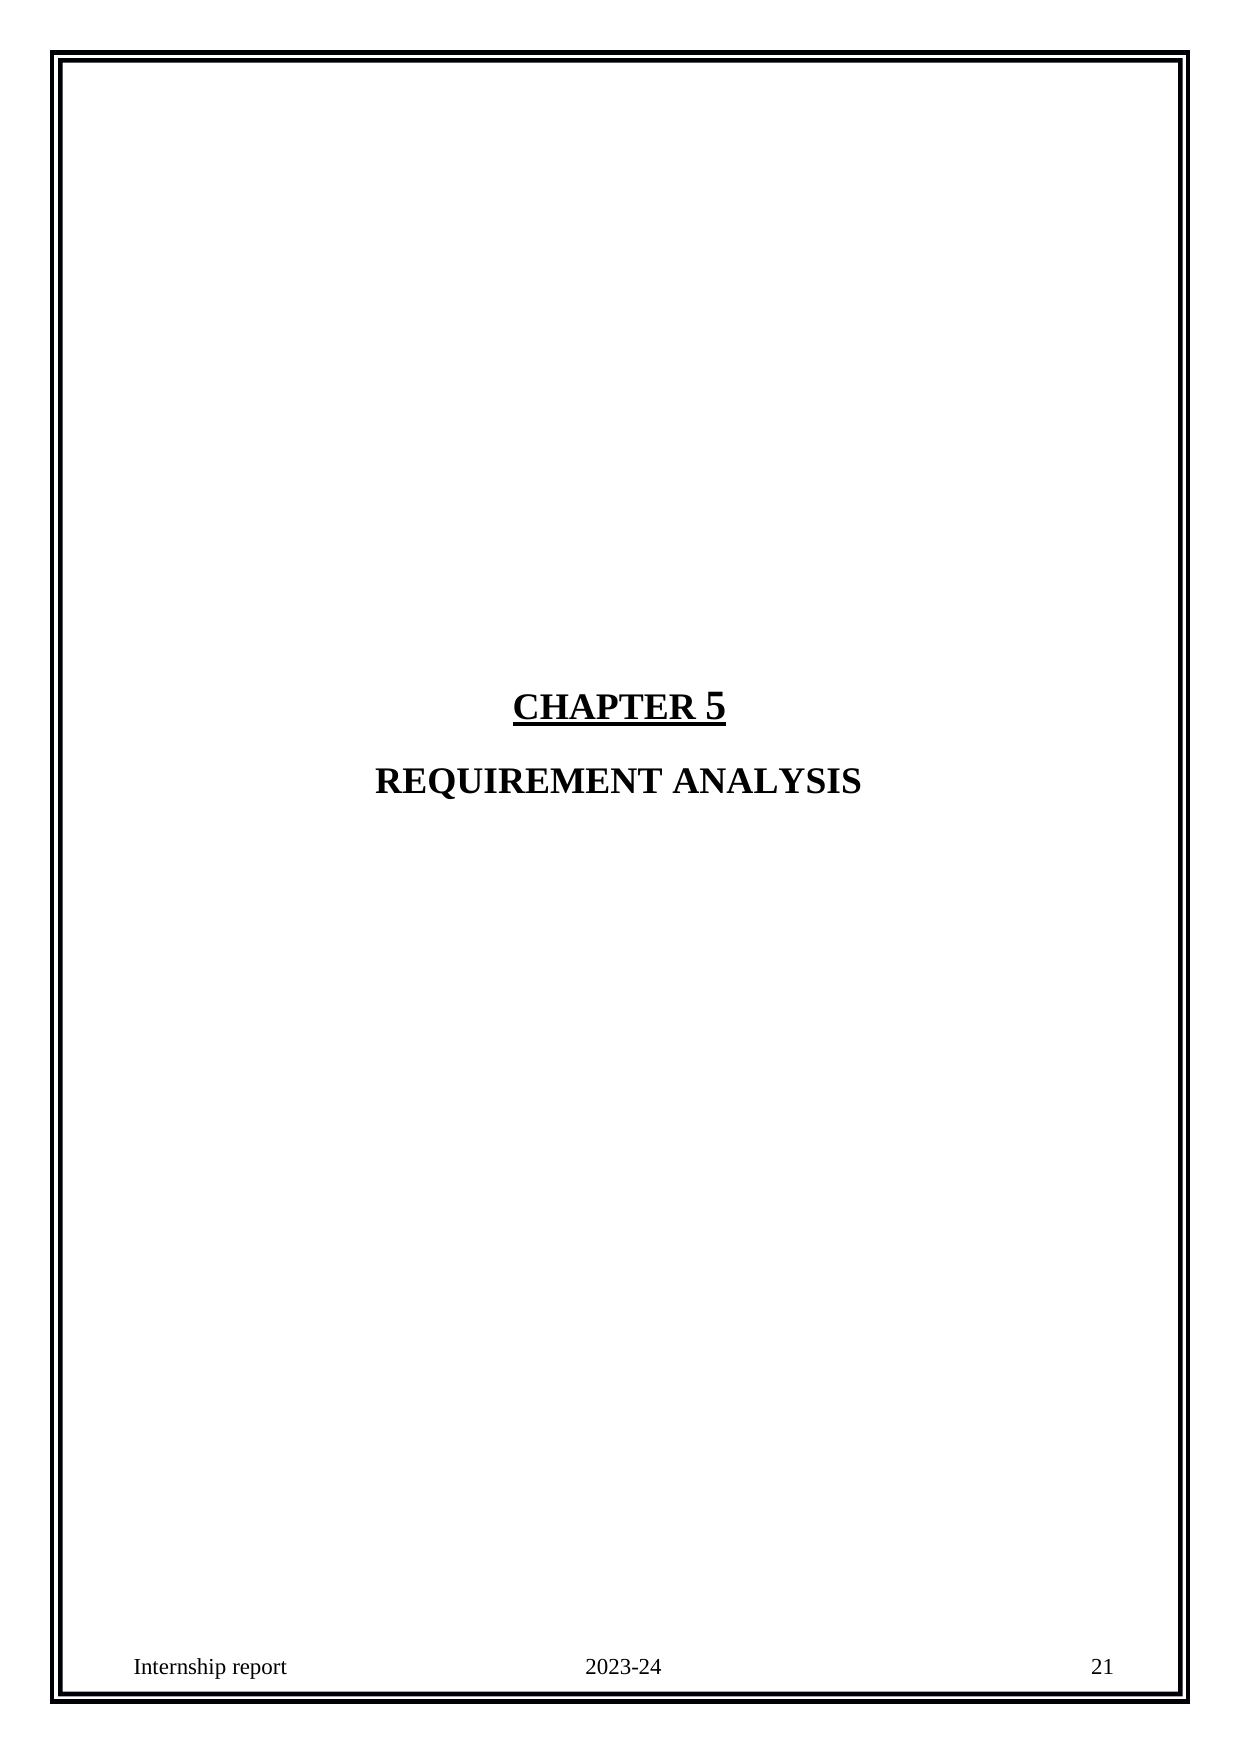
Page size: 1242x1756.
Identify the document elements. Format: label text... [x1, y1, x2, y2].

subtitle CHAPTER 5 REQUIREMENT ANALYSIS [375, 681, 1012, 802]
